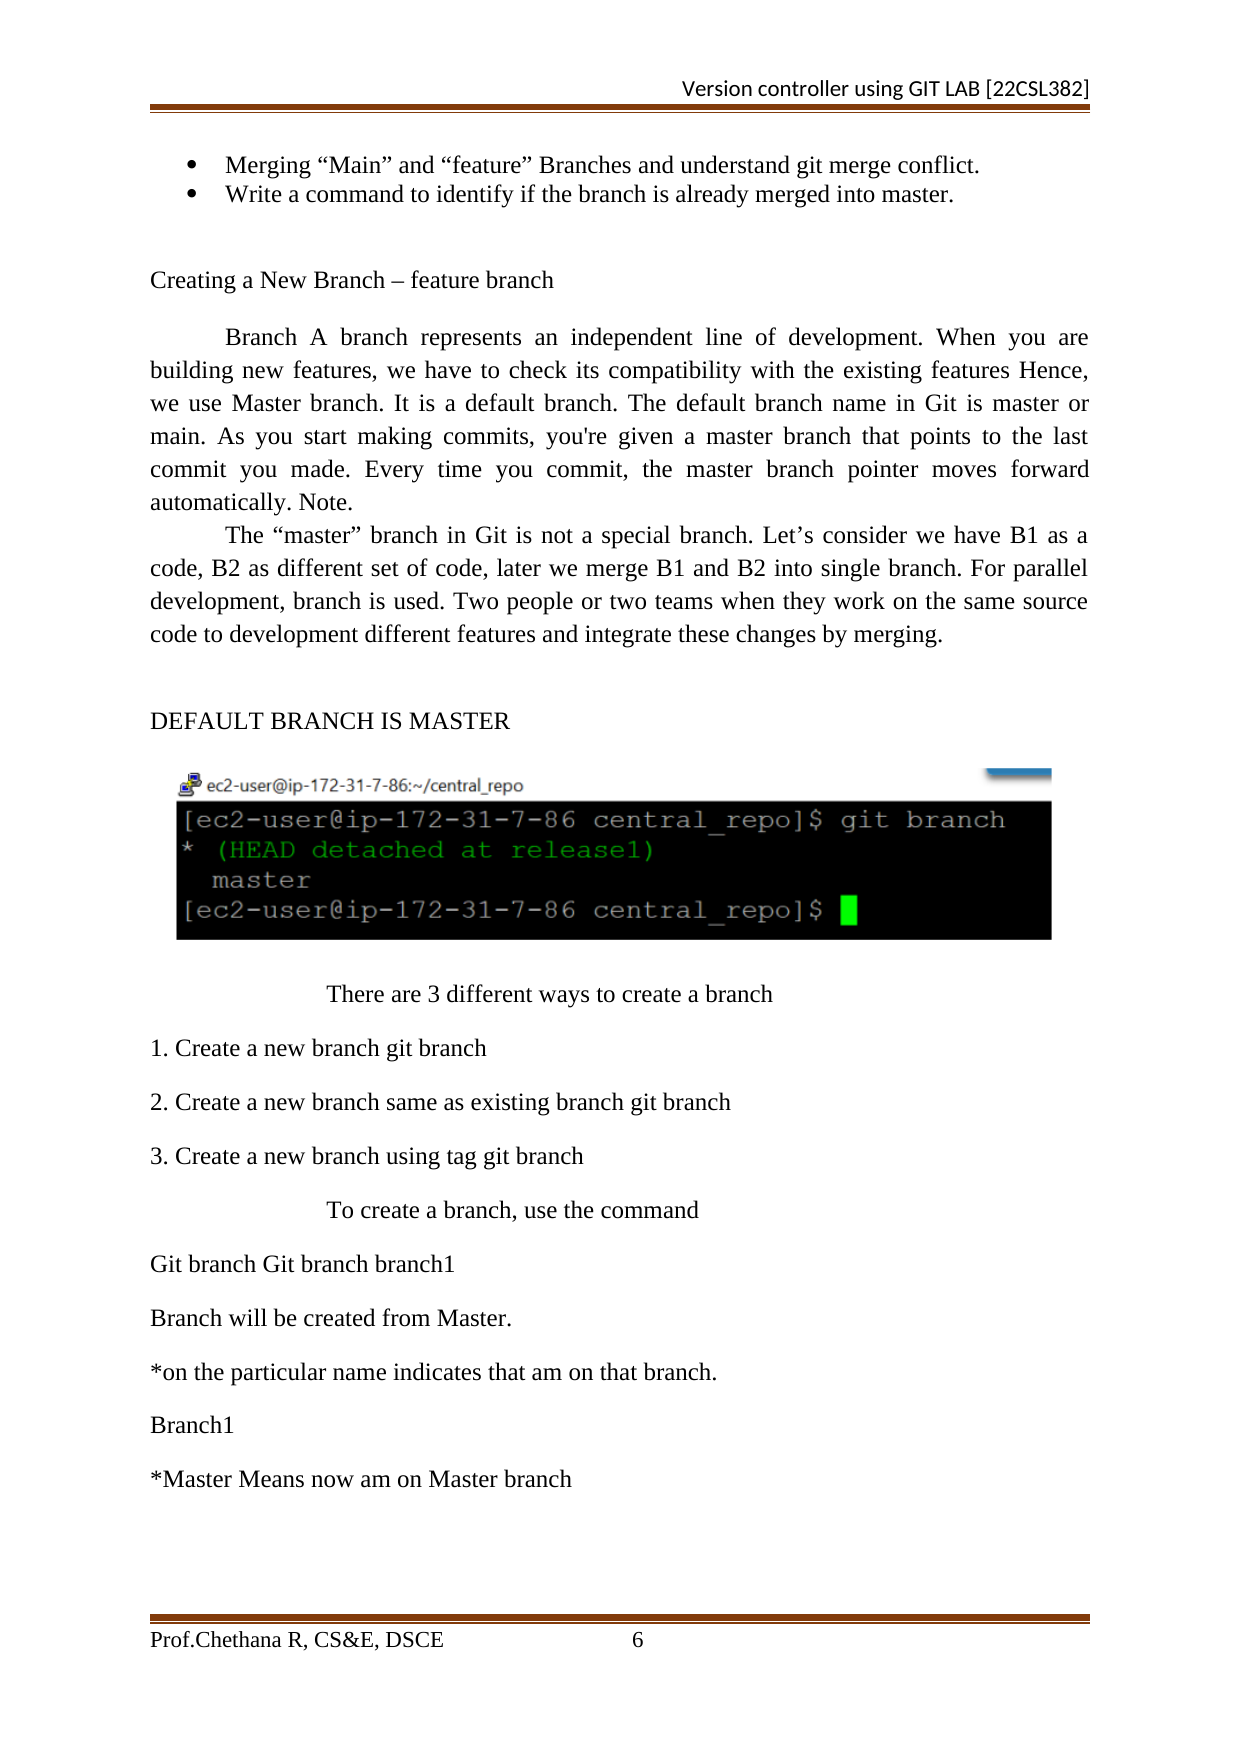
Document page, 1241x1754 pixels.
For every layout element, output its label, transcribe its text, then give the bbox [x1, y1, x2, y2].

text 1. Create a new branch git branch [150, 1033, 1090, 1062]
text DEFAULT BRANCH IS MASTER [150, 706, 1090, 734]
text To create a branch, use the command [150, 1195, 1090, 1224]
text The “master” branch in Git is not a special branch. Let’s consider we have B1 as a code, B2 as different set of code, later we merge B1 and B2 into single branch. For parallel development, branch is used. Two people or two teams when they work on the same source code to development different features and integrate these changes by merging. [150, 520, 1090, 648]
text Branch A branch represents an independent line of development. When you are building new features, we have to check its compatibility with the existing features Hence, we use Master branch. It is a default branch. The default branch name in Git is master or main. As you start making commits, you're given a master branch that points to the last commit you made. Every time you commit, the master branch pointer moves forward automatically. Note. [150, 322, 1090, 516]
text There are 3 different ways to create a branch [150, 979, 1090, 1008]
text 3. Create a new branch using tag git branch [150, 1141, 1090, 1170]
text Git branch Git branch branch1 [150, 1249, 1090, 1278]
picture [150, 759, 1091, 955]
text *on the particular name indicates that am on that branch. [150, 1357, 1090, 1385]
text Branch will be created from Master. [150, 1303, 1090, 1331]
list Write a command to identify if the branch is already merged into master. [187, 179, 1090, 207]
text *Master Means now am on Master branch [150, 1464, 1090, 1493]
list Merging “Main” and “feature” Branches and understand git merge conflict. [187, 150, 1090, 179]
text Creating a New Branch – feature branch [150, 265, 1090, 294]
text 2. Create a new branch same as existing branch git branch [150, 1087, 1090, 1116]
text Branch1 [150, 1410, 1090, 1439]
